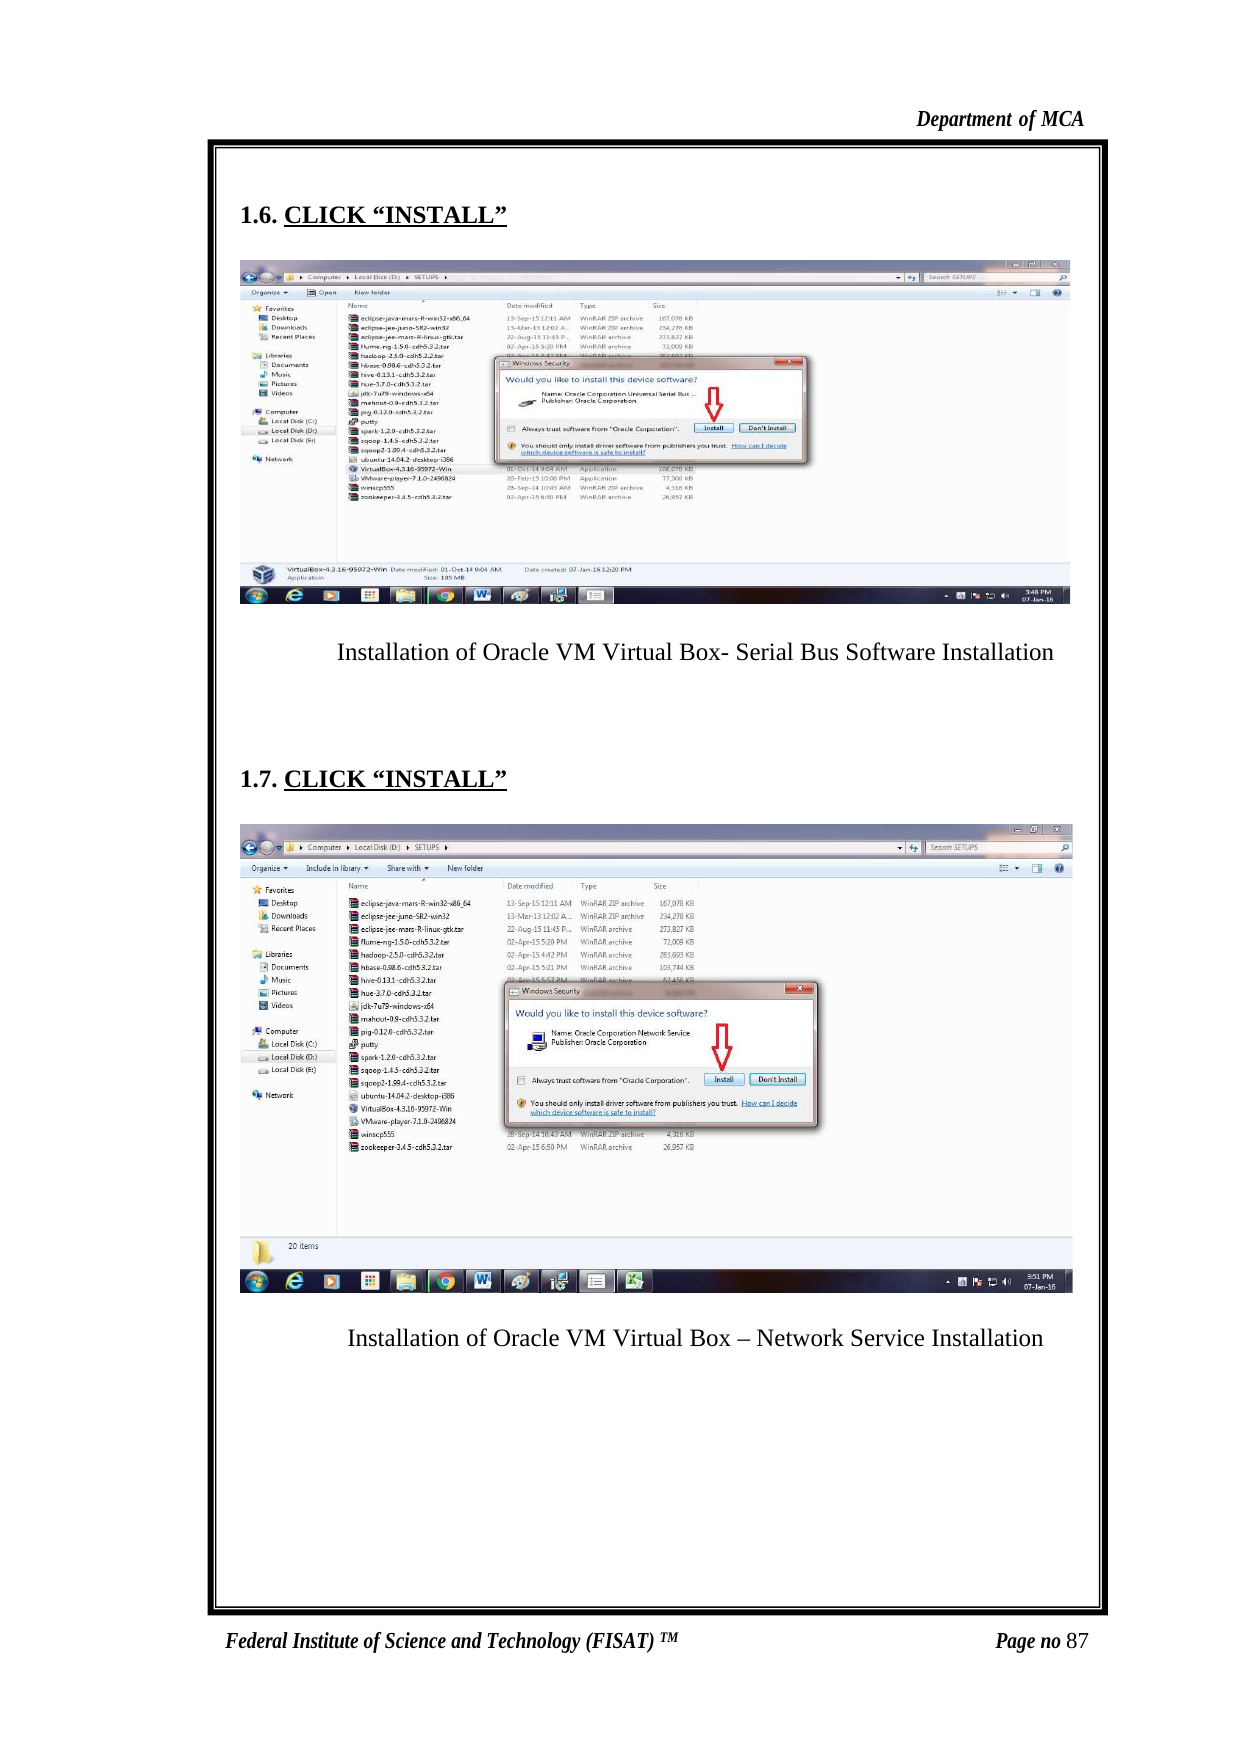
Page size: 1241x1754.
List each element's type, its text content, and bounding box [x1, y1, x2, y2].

text Installation of Oracle VM Virtual Box- Serial Bus Software Installation [337, 637, 1105, 666]
picture [240, 260, 1071, 604]
subtitle CLICK “INSTALL” [240, 764, 1105, 793]
text Installation of Oracle VM Virtual Box – Network Service Installation [347, 1323, 1105, 1352]
subtitle CLICK “INSTALL” [240, 200, 1105, 229]
picture [240, 824, 1073, 1293]
